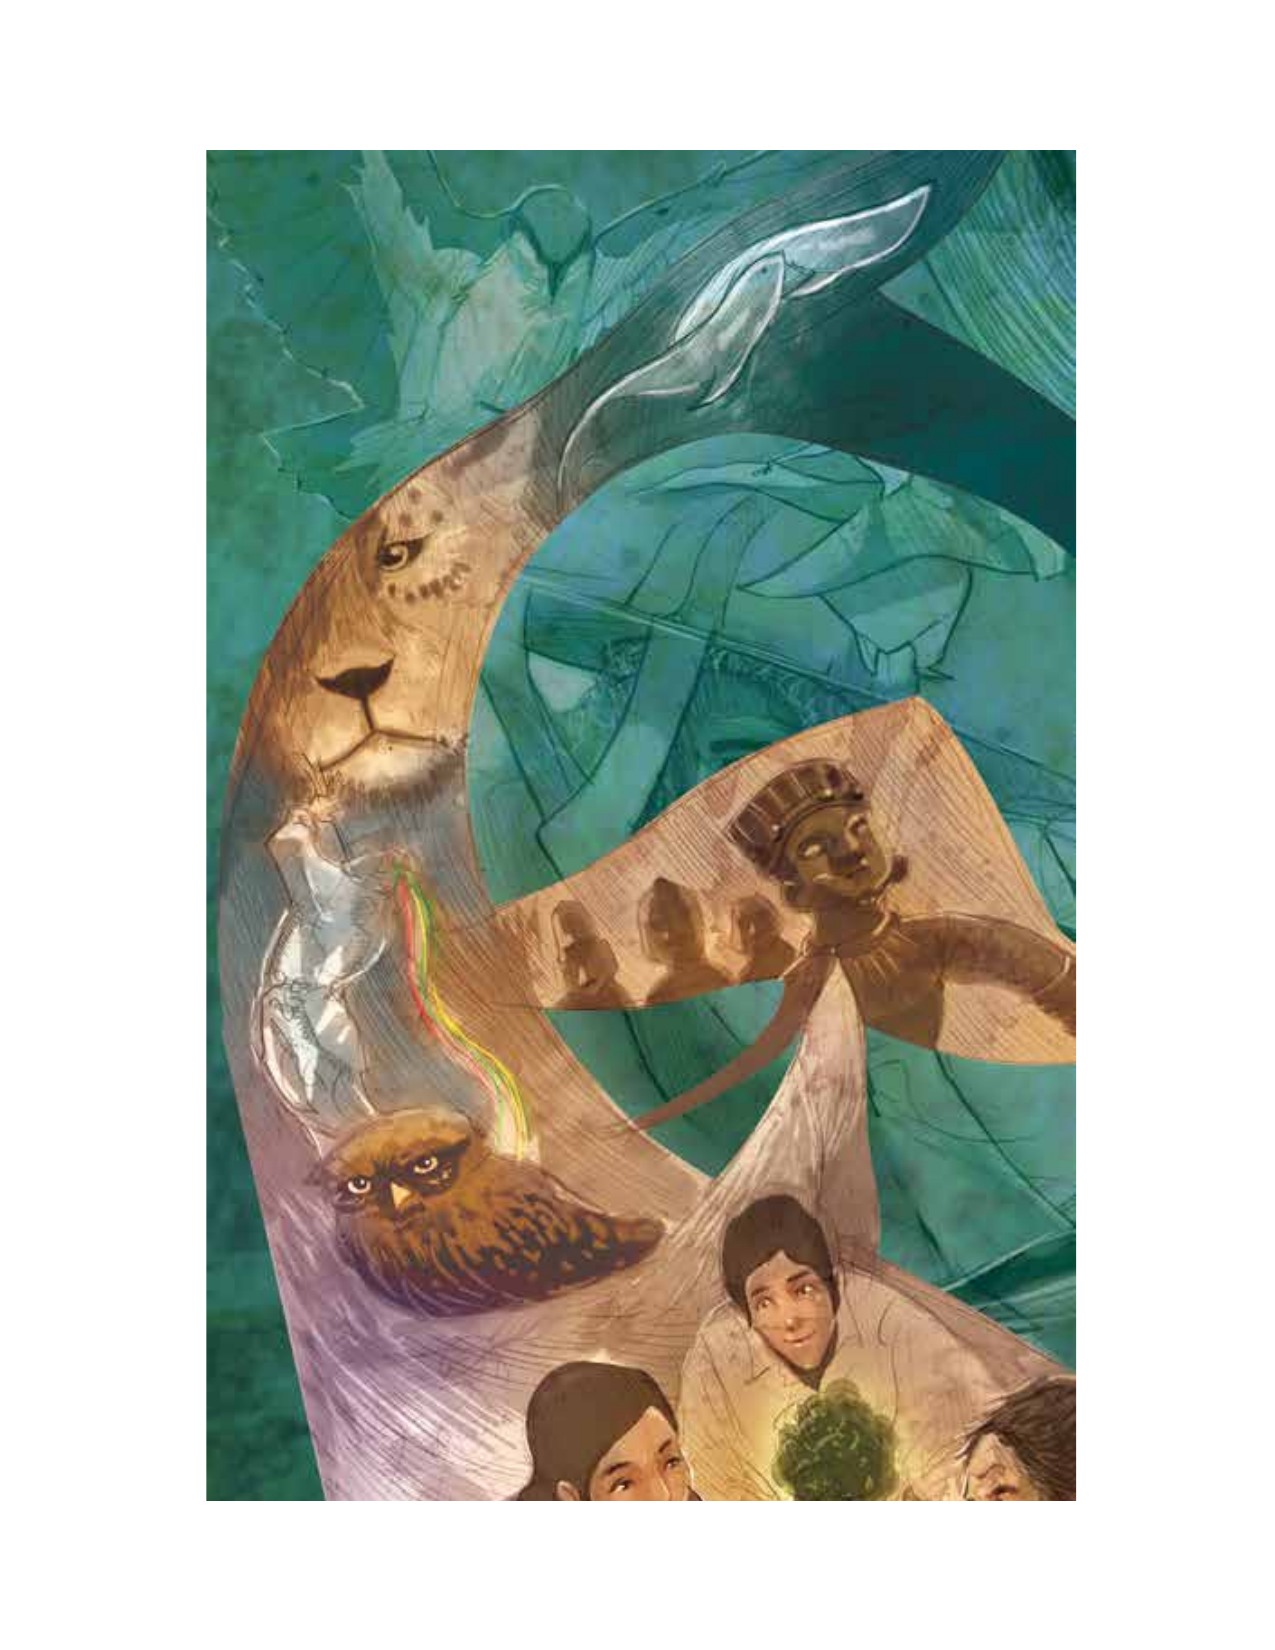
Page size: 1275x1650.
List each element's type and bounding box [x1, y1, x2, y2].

picture [206, 150, 1077, 1501]
